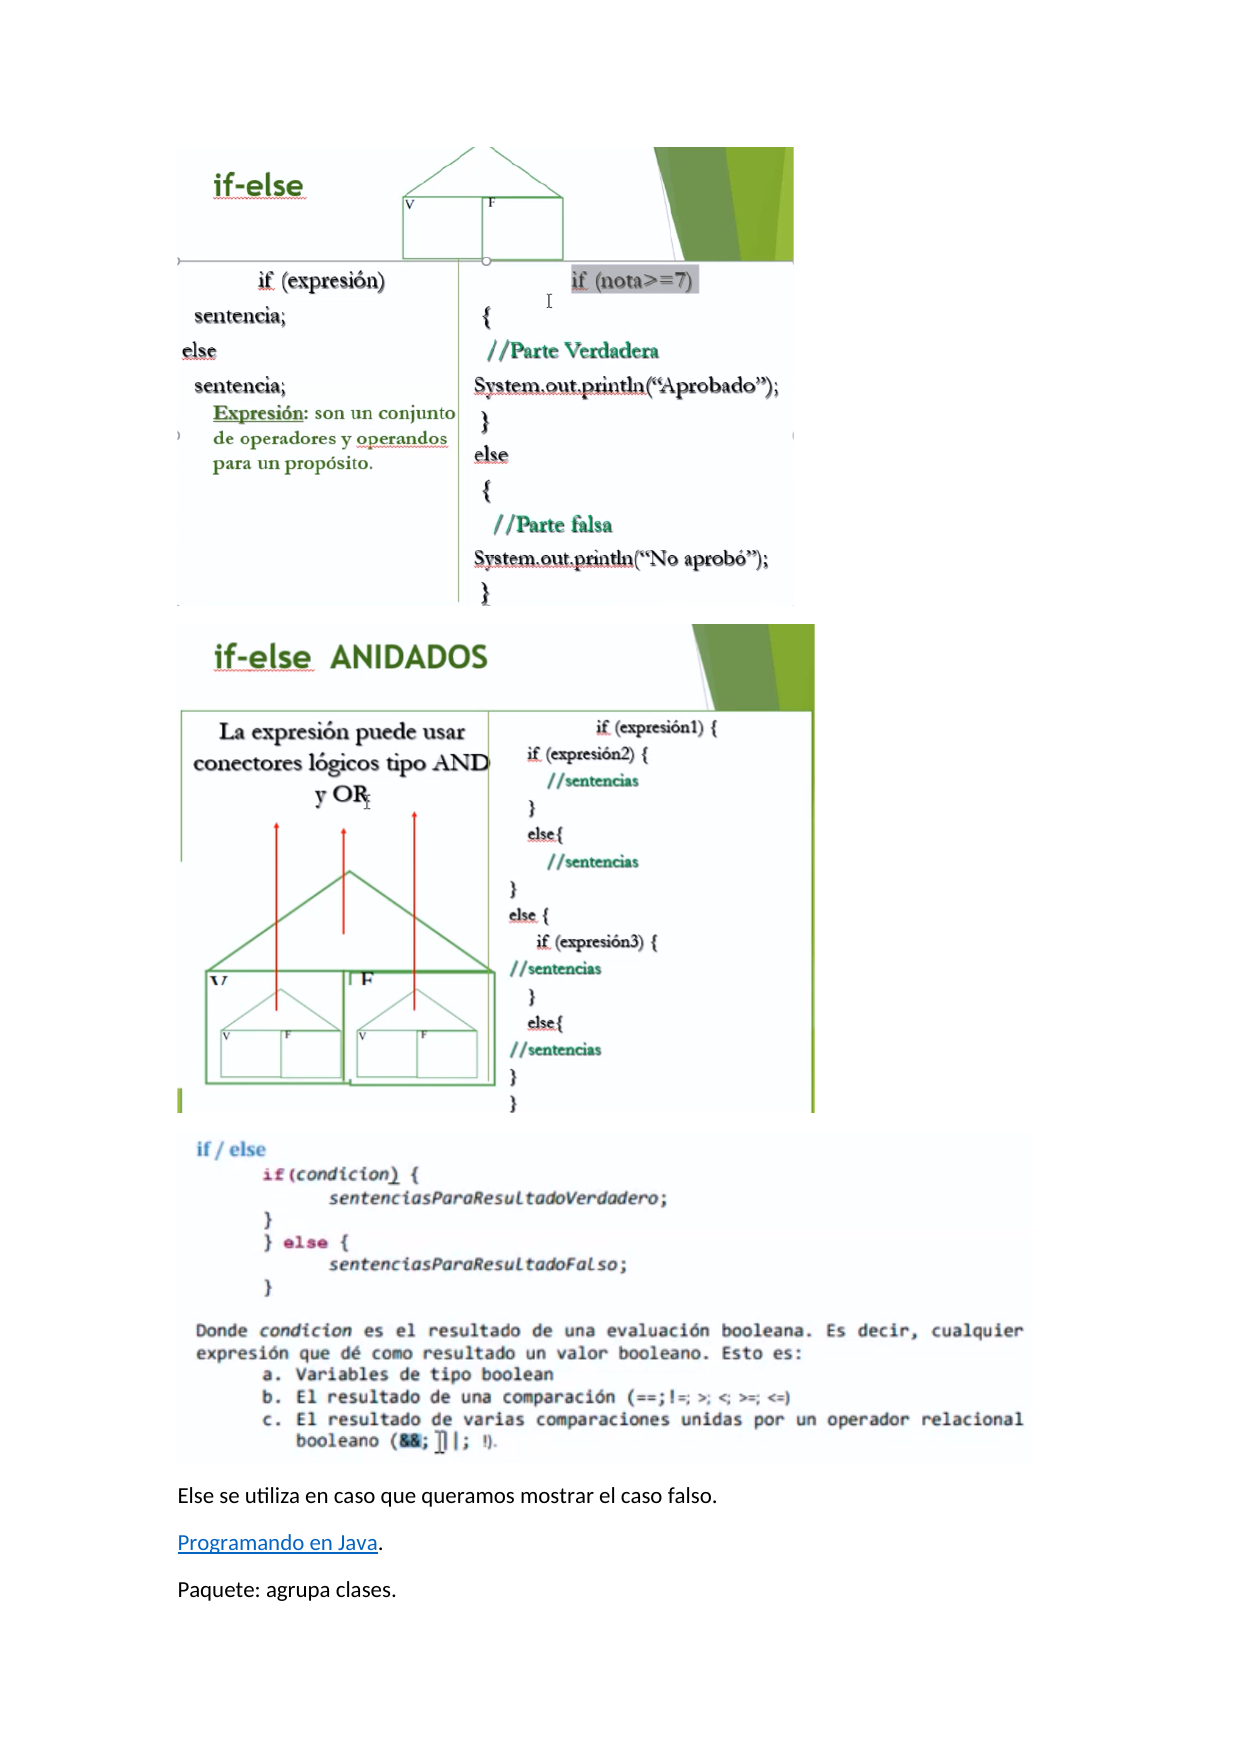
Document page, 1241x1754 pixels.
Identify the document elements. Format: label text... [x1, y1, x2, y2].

picture [177, 624, 815, 1113]
picture [177, 1131, 1032, 1463]
text Paquete: agrupa clases. [177, 1575, 1063, 1603]
text Programando en Java. [177, 1528, 1063, 1556]
text Else se utiliza en caso que queramos mostrar el caso falso. [177, 1481, 1063, 1509]
picture [177, 147, 794, 606]
